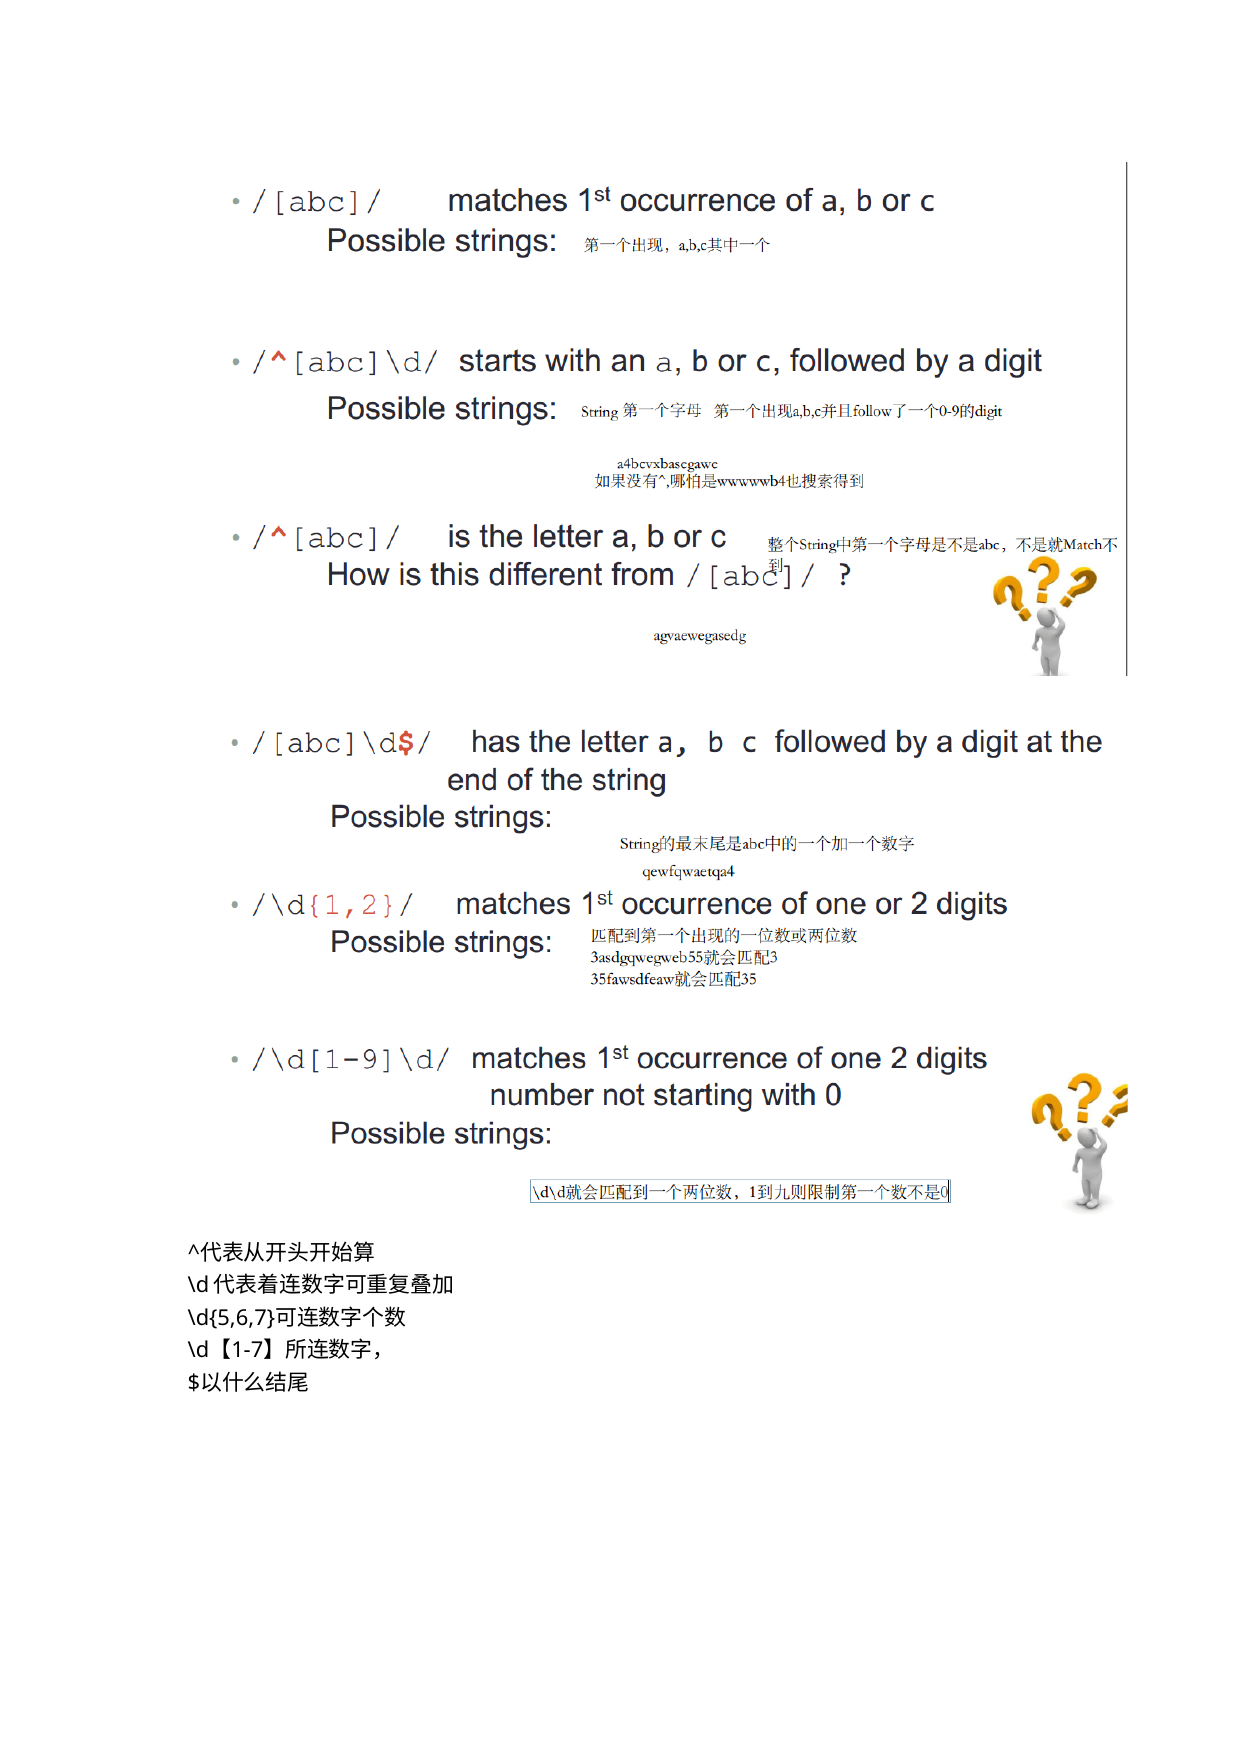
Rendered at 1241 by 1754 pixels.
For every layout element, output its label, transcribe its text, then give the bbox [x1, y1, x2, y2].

text $以什么结尾 [187, 1364, 1090, 1397]
picture [187, 682, 1128, 1215]
text ^代表从开头开始算 [187, 1234, 1090, 1267]
picture [187, 162, 1128, 676]
text \d{5,6,7}可连数字个数 [187, 1299, 1090, 1332]
text \d【1-7】所连数字， [187, 1332, 1090, 1364]
text \d代表着连数字可重复叠加 [187, 1267, 1090, 1299]
